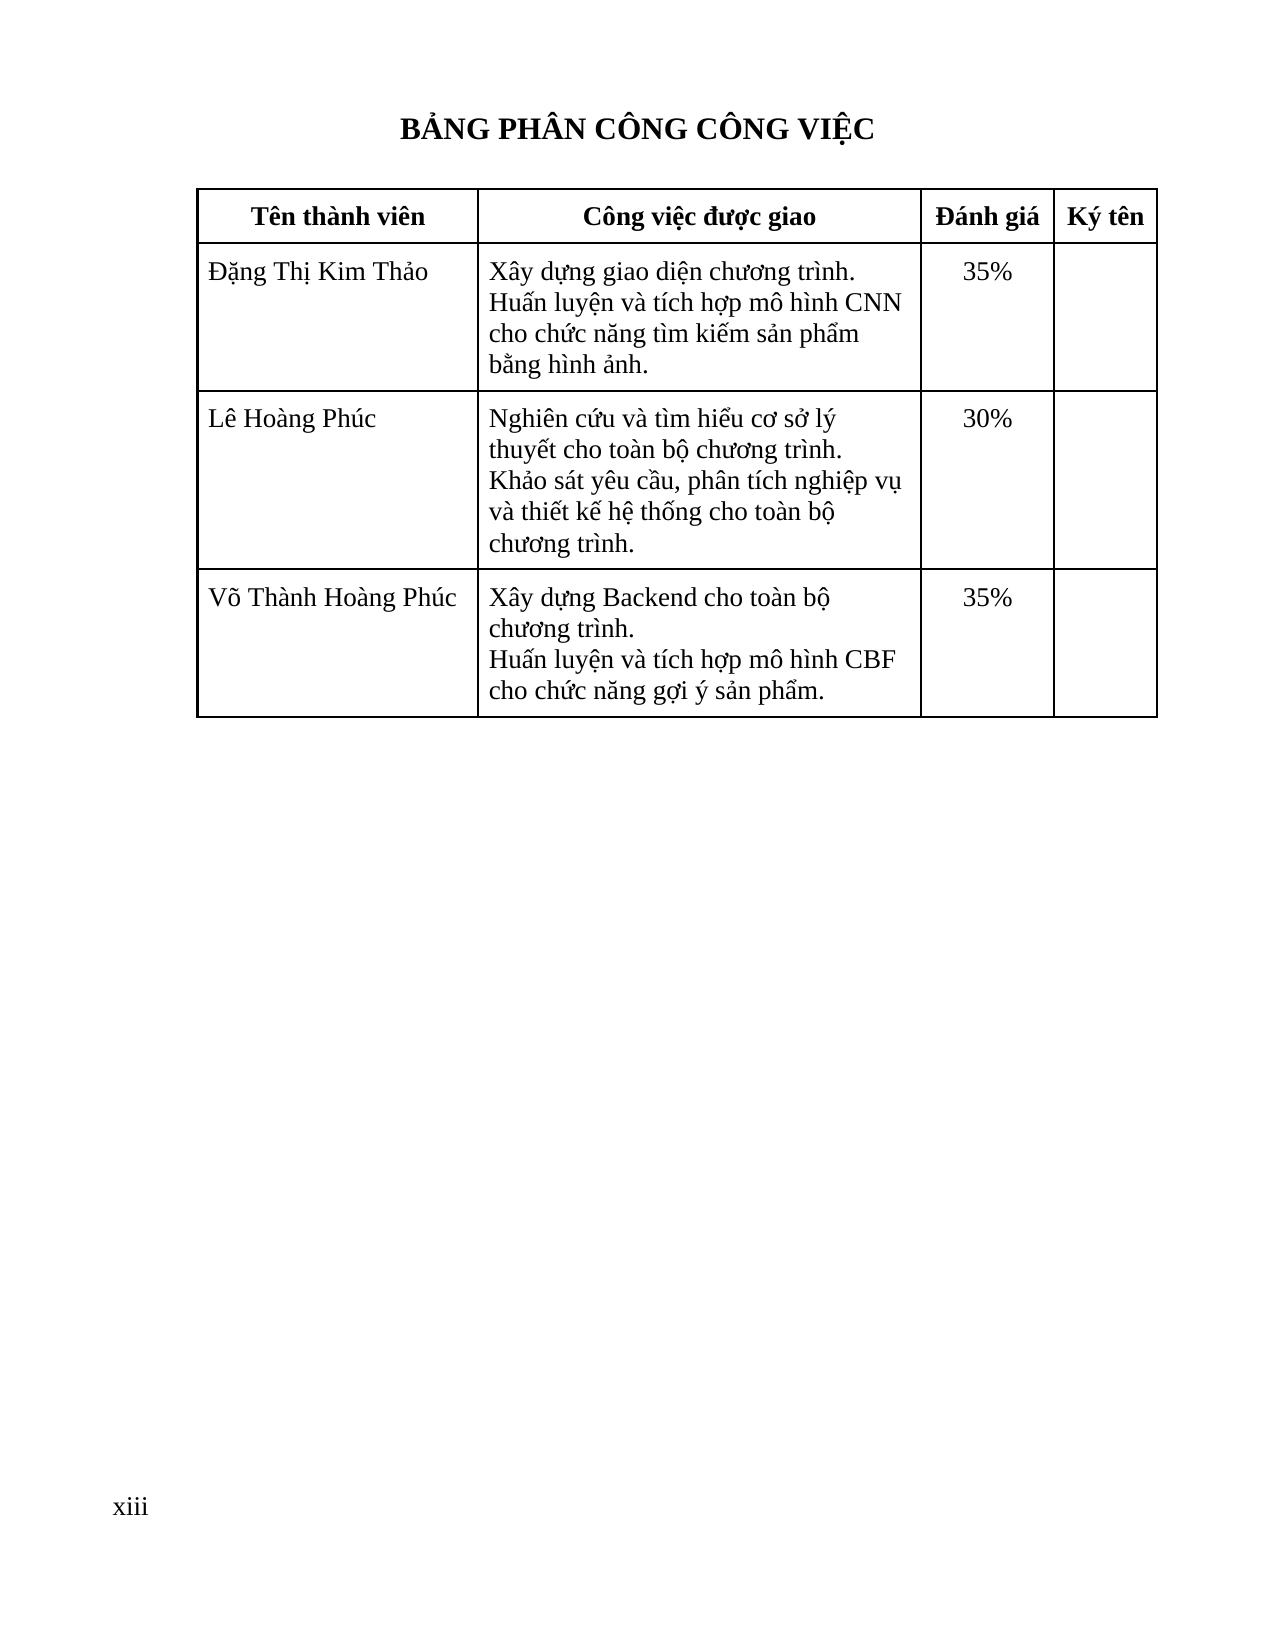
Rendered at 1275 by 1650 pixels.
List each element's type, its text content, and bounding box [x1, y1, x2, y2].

table_header Công việc được giao [479, 190, 920, 242]
table_cell Lê Hoàng Phúc [199, 392, 477, 568]
table_cell Xây dựng giao diện chương trình. Huấn luyện và tích hợp mô hình CNN cho chức năng tìm kiếm sản phẩm bằng hình ảnh. [479, 244, 920, 389]
table_cell 35% [922, 244, 1053, 389]
table_cell [1055, 244, 1156, 389]
table_header Ký tên [1055, 190, 1156, 242]
text BẢNG PHÂN CÔNG CÔNG VIỆC [112, 110, 1163, 146]
table_cell [1055, 392, 1156, 568]
table_header Tên thành viên [199, 190, 477, 242]
table_cell Đặng Thị Kim Thảo [199, 244, 477, 389]
table_cell Xây dựng Backend cho toàn bộ chương trình. Huấn luyện và tích hợp mô hình CBF cho chức năng gợi ý sản phẩm. [479, 570, 920, 716]
table_cell Võ Thành Hoàng Phúc [199, 570, 477, 716]
table_header Đánh giá [922, 190, 1053, 242]
table_cell [1055, 570, 1156, 716]
table_cell 35% [922, 570, 1053, 716]
table_cell 30% [922, 392, 1053, 568]
table_cell Nghiên cứu và tìm hiểu cơ sở lý thuyết cho toàn bộ chương trình. Khảo sát yêu cầu, phân tích nghiệp vụ và thiết kế hệ thống cho toàn bộ chương trình. [479, 392, 920, 568]
